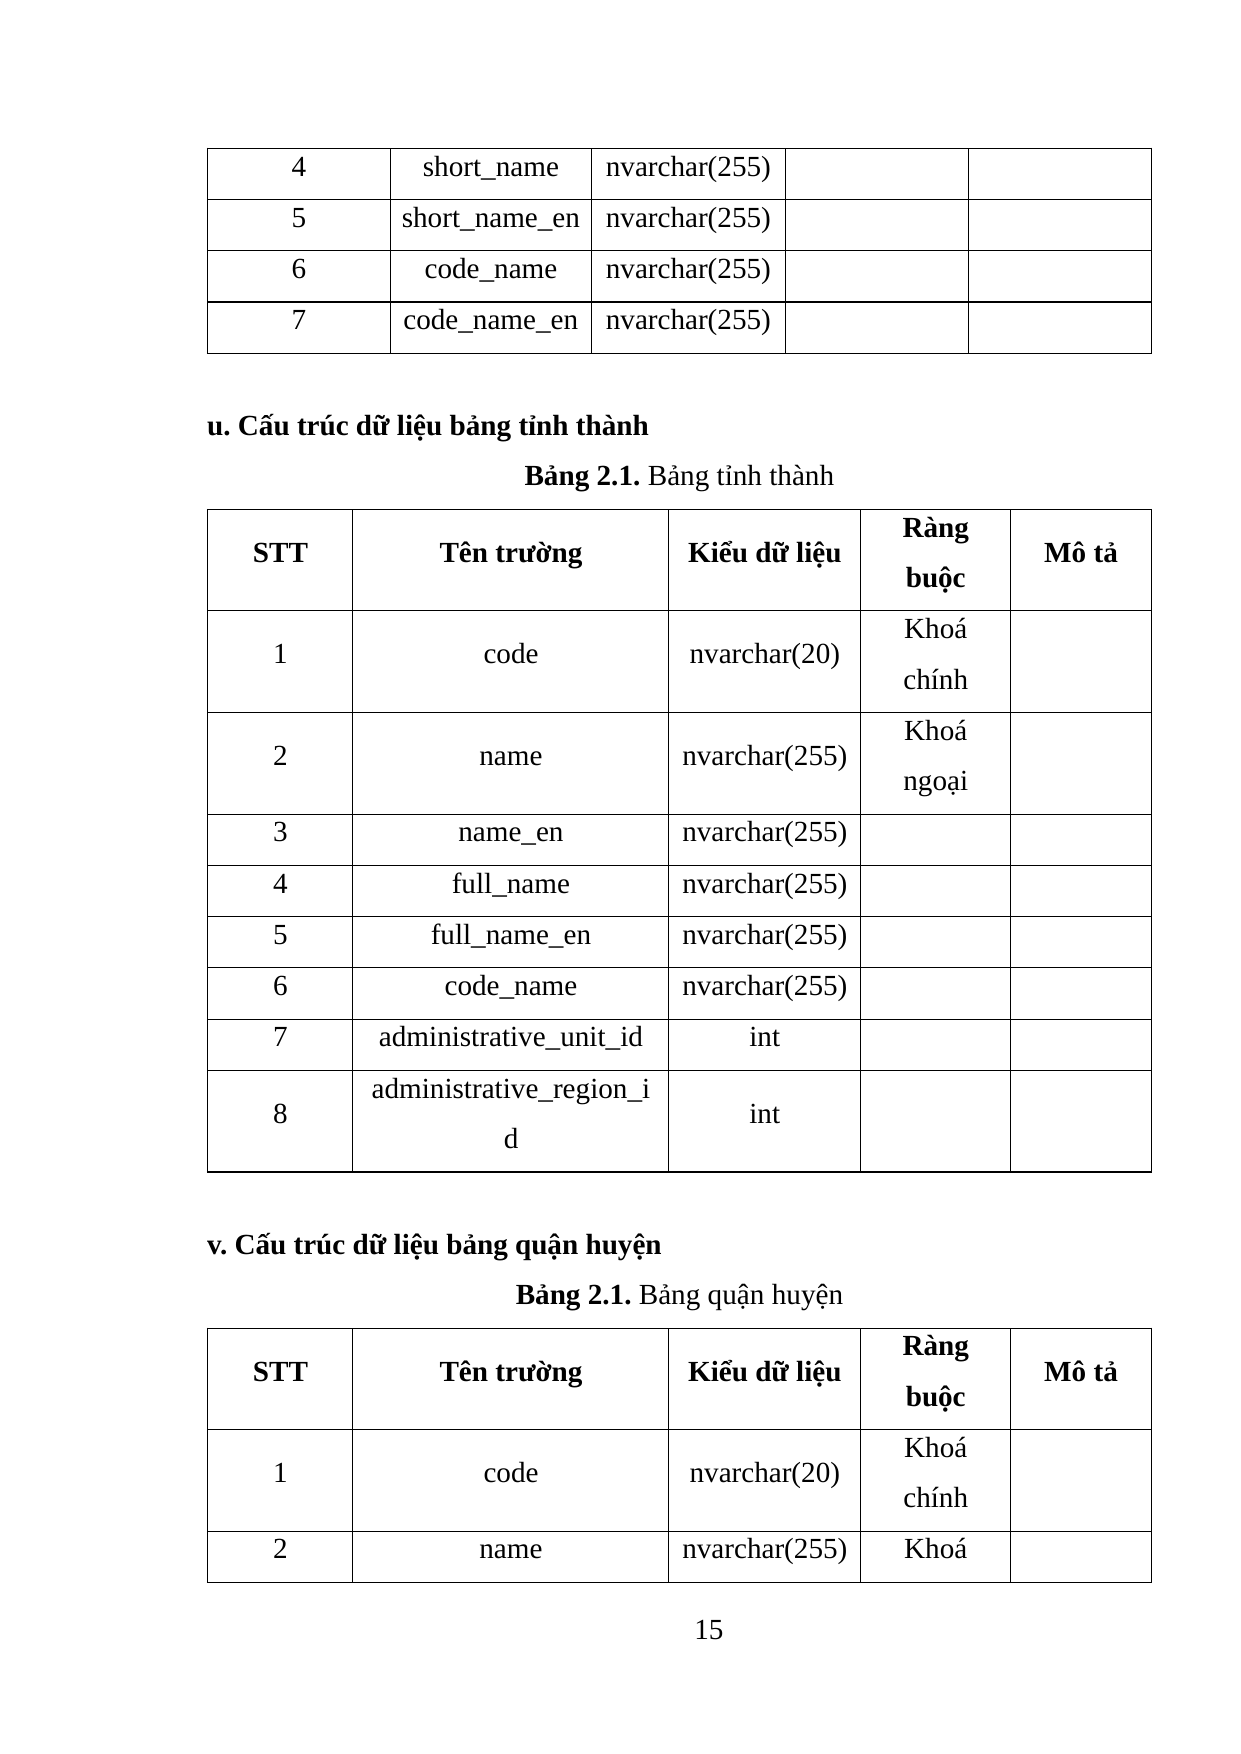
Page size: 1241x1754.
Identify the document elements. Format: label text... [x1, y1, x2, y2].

table_cell [861, 866, 1010, 916]
table_cell full_name_en [353, 917, 668, 967]
subtitle Cấu trúc dữ liệu bảng tỉnh thành [207, 408, 1152, 442]
table_cell name [353, 1532, 668, 1582]
table_cell nvarchar(20) [669, 1430, 860, 1531]
table_cell 2 [208, 1532, 352, 1582]
table_cell int [669, 1071, 860, 1171]
table_cell nvarchar(255) [592, 251, 785, 301]
table_cell code_name [391, 251, 591, 301]
table_cell nvarchar(255) [669, 815, 860, 865]
table_cell [861, 968, 1010, 1018]
table_cell 8 [208, 1071, 352, 1171]
table_cell 7 [208, 303, 390, 353]
table_cell [969, 303, 1151, 353]
table_cell 1 [208, 611, 352, 712]
table_cell nvarchar(255) [669, 1532, 860, 1582]
table_cell [1011, 1020, 1151, 1070]
table_header Mô tả [1011, 510, 1151, 610]
table_cell Khoá chính [861, 1430, 1010, 1531]
table_cell code_name [353, 968, 668, 1018]
table_cell Khoá chính [861, 611, 1010, 712]
table_cell int [669, 1020, 860, 1070]
table_cell [861, 917, 1010, 967]
table_cell [1011, 815, 1151, 865]
table_header Ràng buộc [861, 510, 1010, 610]
table_cell 5 [208, 200, 390, 250]
table_cell short_name [391, 149, 591, 199]
table_cell [786, 251, 968, 301]
table_cell nvarchar(20) [669, 611, 860, 712]
table_cell Khoá ngoại [861, 713, 1010, 813]
table_cell 6 [208, 251, 390, 301]
table_header Tên trường [353, 1329, 668, 1429]
table_cell nvarchar(255) [669, 968, 860, 1018]
subtitle Cấu trúc dữ liệu bảng quận huyện [207, 1227, 1152, 1260]
table_cell [786, 200, 968, 250]
table_cell 7 [208, 1020, 352, 1070]
table_cell [1011, 1430, 1151, 1531]
table_cell [1011, 611, 1151, 712]
table_cell [1011, 1532, 1151, 1582]
table_header STT [208, 1329, 352, 1429]
table_cell 4 [208, 149, 390, 199]
table_cell [1011, 1071, 1151, 1171]
table_header Ràng buộc [861, 1329, 1010, 1429]
table_cell [969, 149, 1151, 199]
table_cell 2 [208, 713, 352, 813]
table_cell [861, 1071, 1010, 1171]
table_cell name_en [353, 815, 668, 865]
table_cell short_name_en [391, 200, 591, 250]
table_cell [786, 303, 968, 353]
table_cell full_name [353, 866, 668, 916]
table_cell Khoá ngoại [861, 1532, 1010, 1582]
table_cell code_name_en [391, 303, 591, 353]
table_cell administrative_region_id [353, 1071, 668, 1171]
table_cell nvarchar(255) [669, 713, 860, 813]
table_cell nvarchar(255) [592, 200, 785, 250]
table_cell [786, 149, 968, 199]
table_header Kiểu dữ liệu [669, 510, 860, 610]
table_header Kiểu dữ liệu [669, 1329, 860, 1429]
table_cell [969, 251, 1151, 301]
table_header Tên trường [353, 510, 668, 610]
table_cell 1 [208, 1430, 352, 1531]
table_cell name [353, 713, 668, 813]
table_cell nvarchar(255) [669, 917, 860, 967]
table_cell nvarchar(255) [592, 303, 785, 353]
title Bảng quận huyện [207, 1277, 1152, 1311]
table_header STT [208, 510, 352, 610]
table_cell [1011, 713, 1151, 813]
table_cell administrative_unit_id [353, 1020, 668, 1070]
table_cell nvarchar(255) [592, 149, 785, 199]
table_cell code [353, 611, 668, 712]
table_cell [1011, 866, 1151, 916]
table_cell 3 [208, 815, 352, 865]
title Bảng tỉnh thành [207, 458, 1152, 492]
table_cell 6 [208, 968, 352, 1018]
table_cell nvarchar(255) [669, 866, 860, 916]
table_cell [1011, 968, 1151, 1018]
table_cell 5 [208, 917, 352, 967]
table_cell 4 [208, 866, 352, 916]
table_cell [969, 200, 1151, 250]
table_cell [861, 1020, 1010, 1070]
table_cell [861, 815, 1010, 865]
table_cell code [353, 1430, 668, 1531]
table_cell [1011, 917, 1151, 967]
table_header Mô tả [1011, 1329, 1151, 1429]
